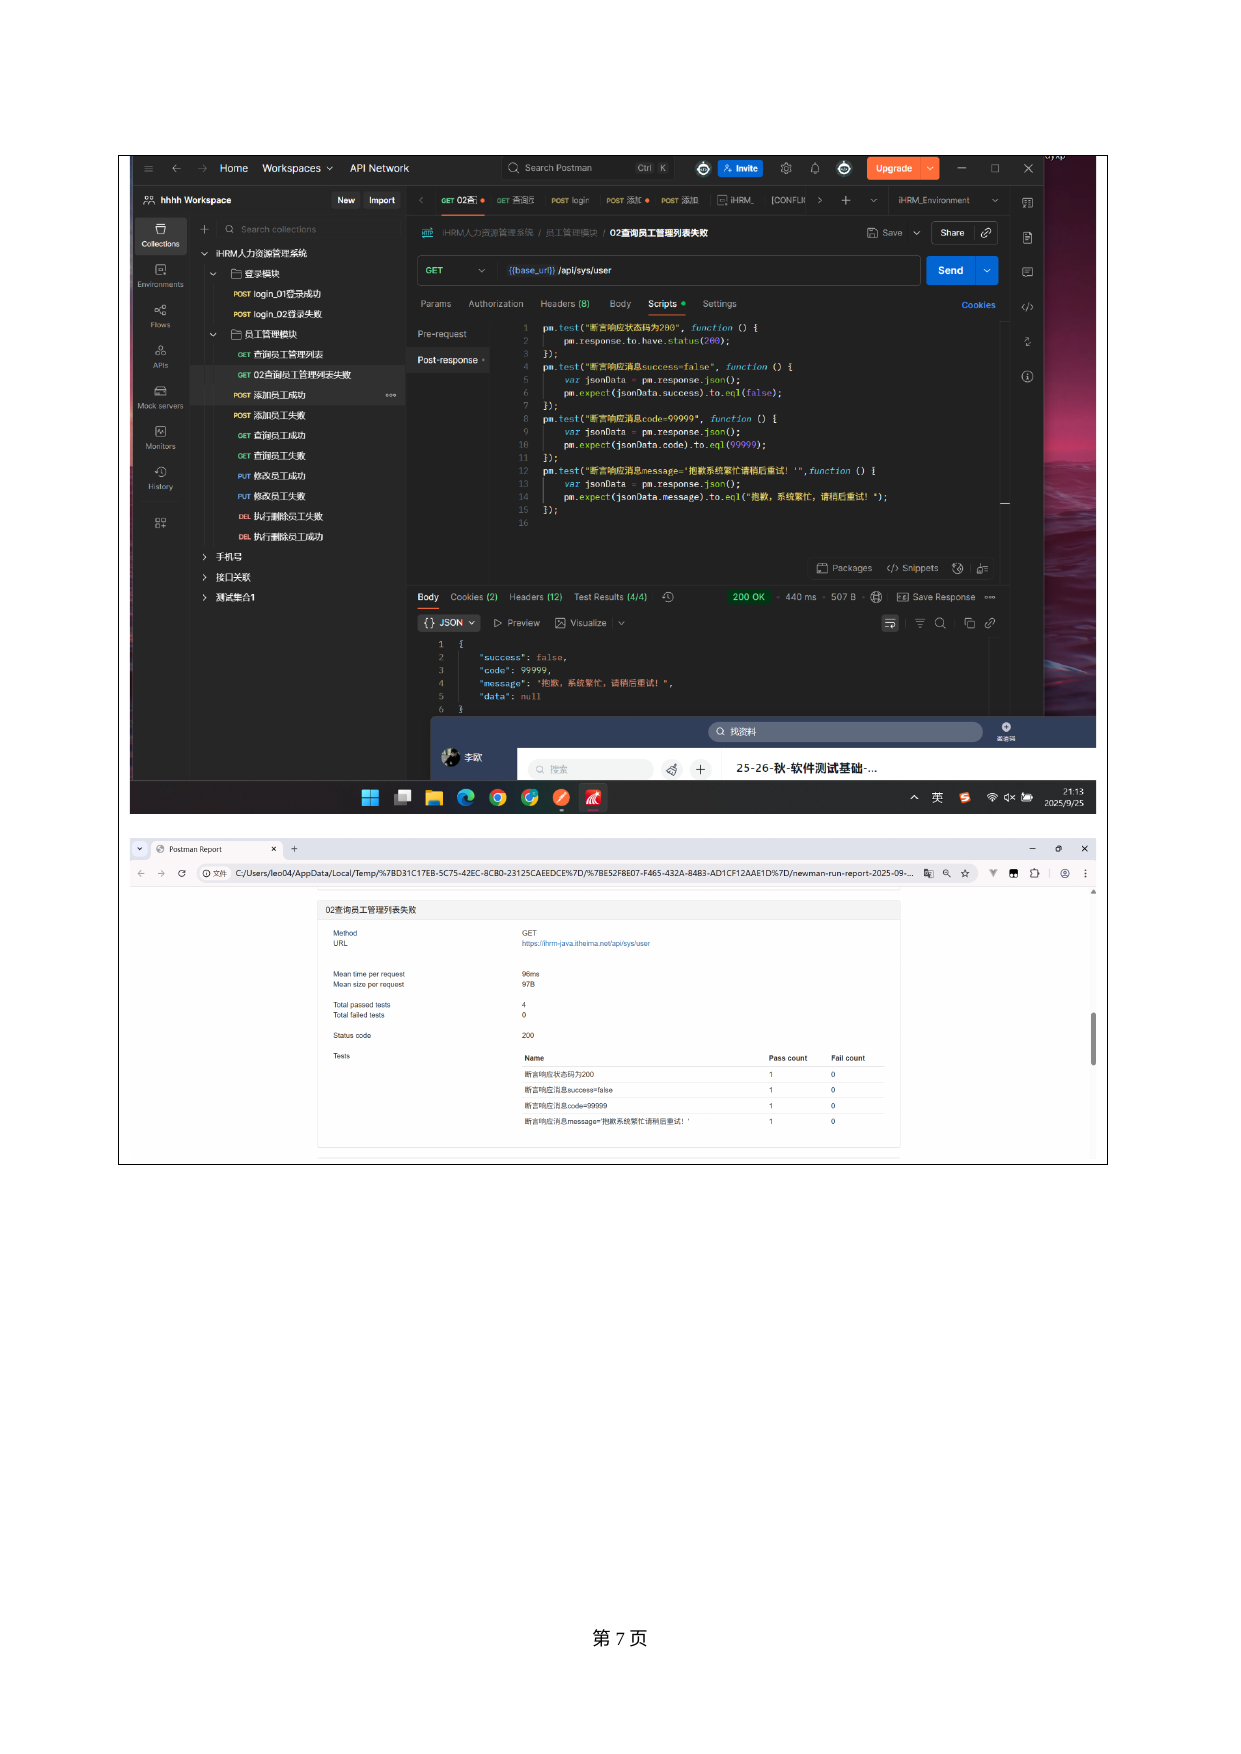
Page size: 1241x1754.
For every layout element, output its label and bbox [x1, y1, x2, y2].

picture [129, 156, 1097, 814]
table_cell [119, 156, 1107, 1164]
picture [129, 838, 1097, 1159]
